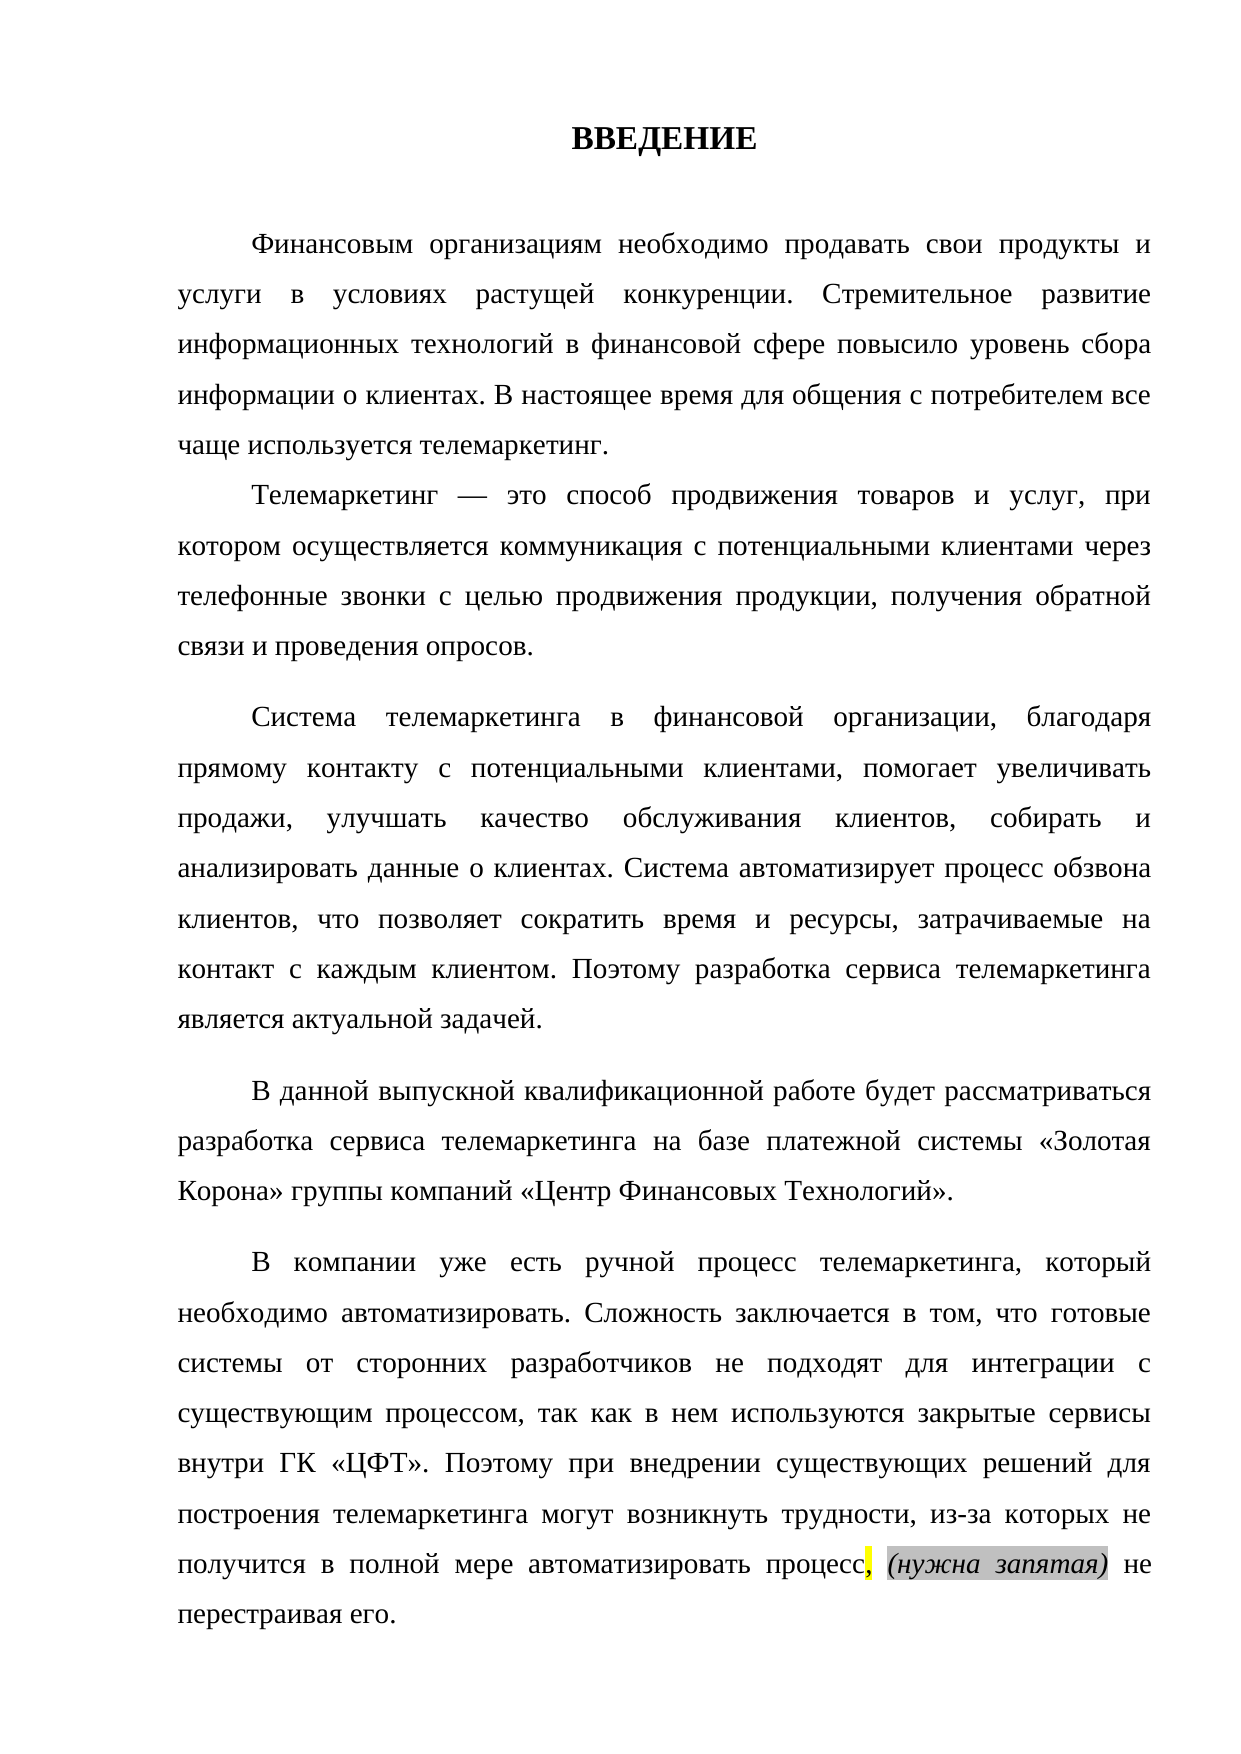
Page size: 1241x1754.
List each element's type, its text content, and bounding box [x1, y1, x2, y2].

text В данной выпускной квалификационной работе будет рассматриваться разработка сервиса телемаркетинга на базе платежной системы «Золотая Корона» группы компаний «Центр Финансовых Технологий». [177, 1073, 1152, 1207]
text Система телемаркетинга в финансовой организации, благодаря прямому контакту с потенциальными клиентами, помогает увеличивать продажи, улучшать качество обслуживания клиентов, собирать и анализировать данные о клиентах. Система автоматизирует процесс обзвона клиентов, что позволяет сократить время и ресурсы, затрачиваемые на контакт с каждым клиентом. Поэтому разработка сервиса телемаркетинга является актуальной задачей. [177, 699, 1152, 1035]
text Телемаркетинг — это способ продвижения товаров и услуг, при котором осуществляется коммуникация с потенциальными клиентами через телефонные звонки с целью продвижения продукции, получения обратной связи и проведения опросов. [177, 477, 1152, 662]
text Финансовым организациям необходимо продавать свои продукты и услуги в условиях растущей конкуренции. Стремительное развитие информационных технологий в финансовой сфере повысило уровень сбора информации о клиентах. В настоящее время для общения с потребителем все чаще используется телемаркетинг. [177, 226, 1152, 461]
text В компании уже есть ручной процесс телемаркетинга, который необходимо автоматизировать. Сложность заключается в том, что готовые системы от сторонних разработчиков не подходят для интеграции с существующим процессом, так как в нем используются закрытые сервисы внутри ГК «ЦФТ». Поэтому при внедрении существующих решений для построения телемаркетинга могут возникнуть трудности, из-за которых не получится в полной мере автоматизировать процесс, (нужна запятая) не перестраивая его. [177, 1244, 1152, 1630]
subtitle ВВЕДЕНИЕ [177, 118, 1152, 156]
